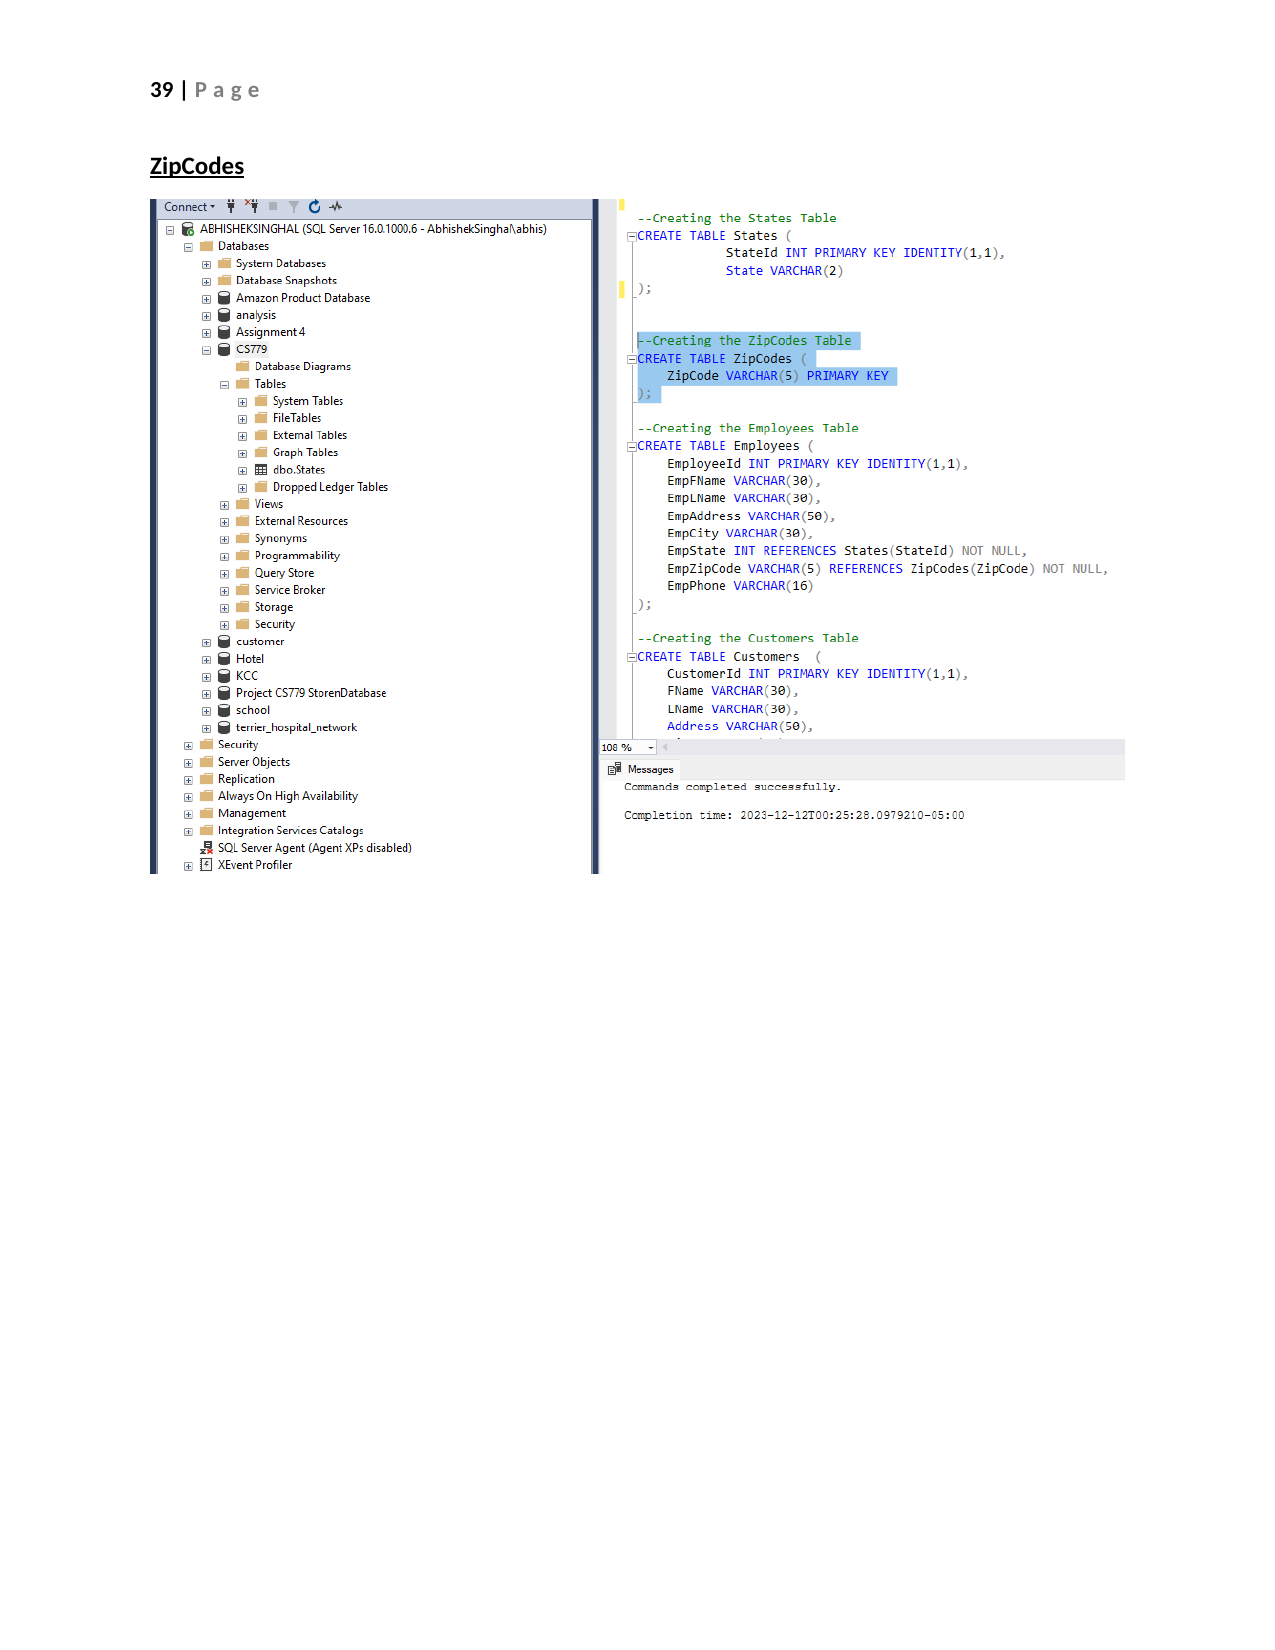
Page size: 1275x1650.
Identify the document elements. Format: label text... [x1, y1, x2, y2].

picture [150, 199, 1125, 874]
text ZipCodes [150, 150, 1125, 181]
